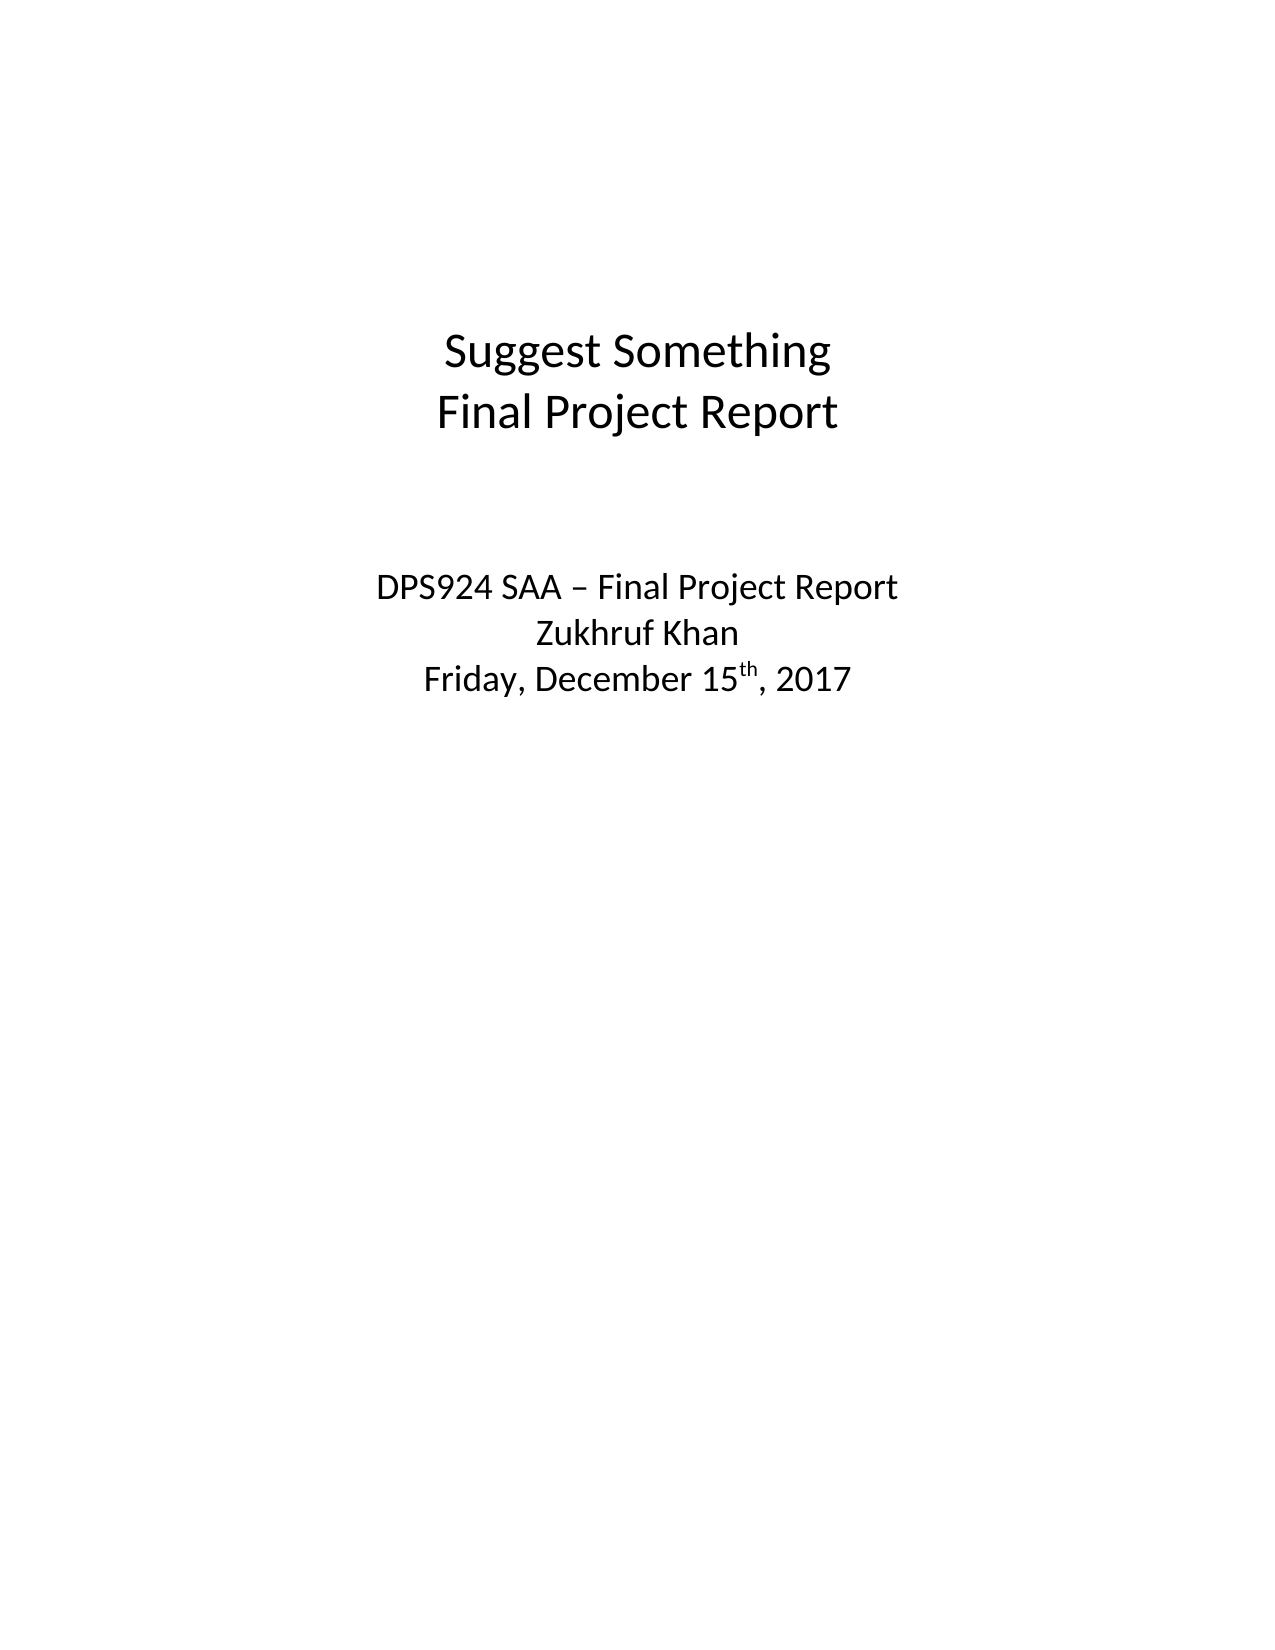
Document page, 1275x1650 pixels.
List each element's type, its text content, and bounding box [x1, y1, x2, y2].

text Final Project Report [75, 380, 1200, 441]
text DPS924 SAA – Final Project Report [75, 563, 1200, 609]
text Friday, December 15th, 2017 [75, 655, 1200, 701]
text Suggest Something [75, 319, 1200, 380]
text Zukhruf Khan [75, 609, 1200, 655]
